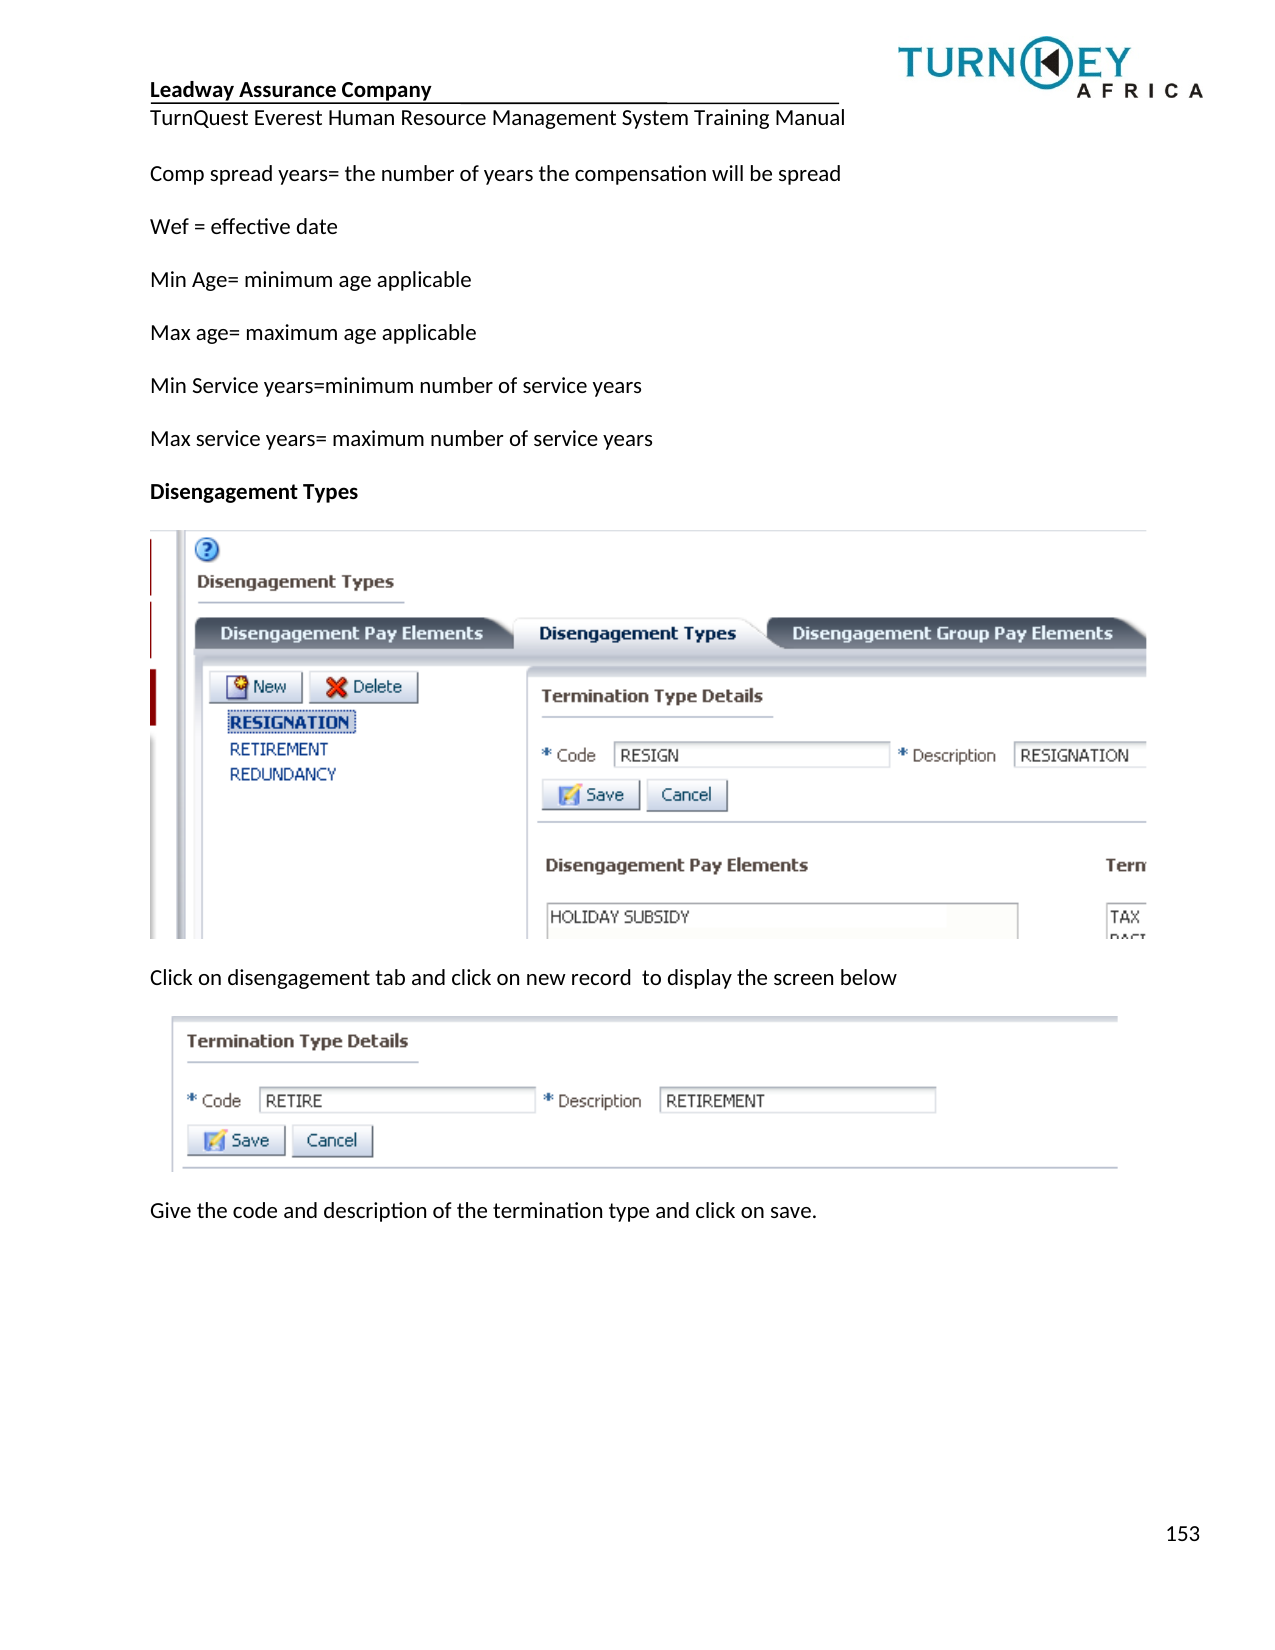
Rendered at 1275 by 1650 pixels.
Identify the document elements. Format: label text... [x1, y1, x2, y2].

text Give the code and description of the termination type and click on save. [150, 1197, 1200, 1225]
text Min Age= minimum age applicable [150, 265, 1200, 293]
text Max age= maximum age applicable [150, 318, 1200, 346]
text Click on disengagement tab and click on new record to display the screen below [150, 963, 1200, 991]
picture [898, 36, 1203, 98]
picture [150, 1016, 1118, 1172]
text Wef = effective date [150, 212, 1200, 240]
text Min Service years=minimum number of service years [150, 371, 1200, 399]
text Disengagement Types [150, 477, 1200, 505]
picture [150, 530, 1147, 939]
text Max service years= maximum number of service years [150, 424, 1200, 452]
text Comp spread years= the number of years the compensation will be spread [150, 159, 1200, 187]
